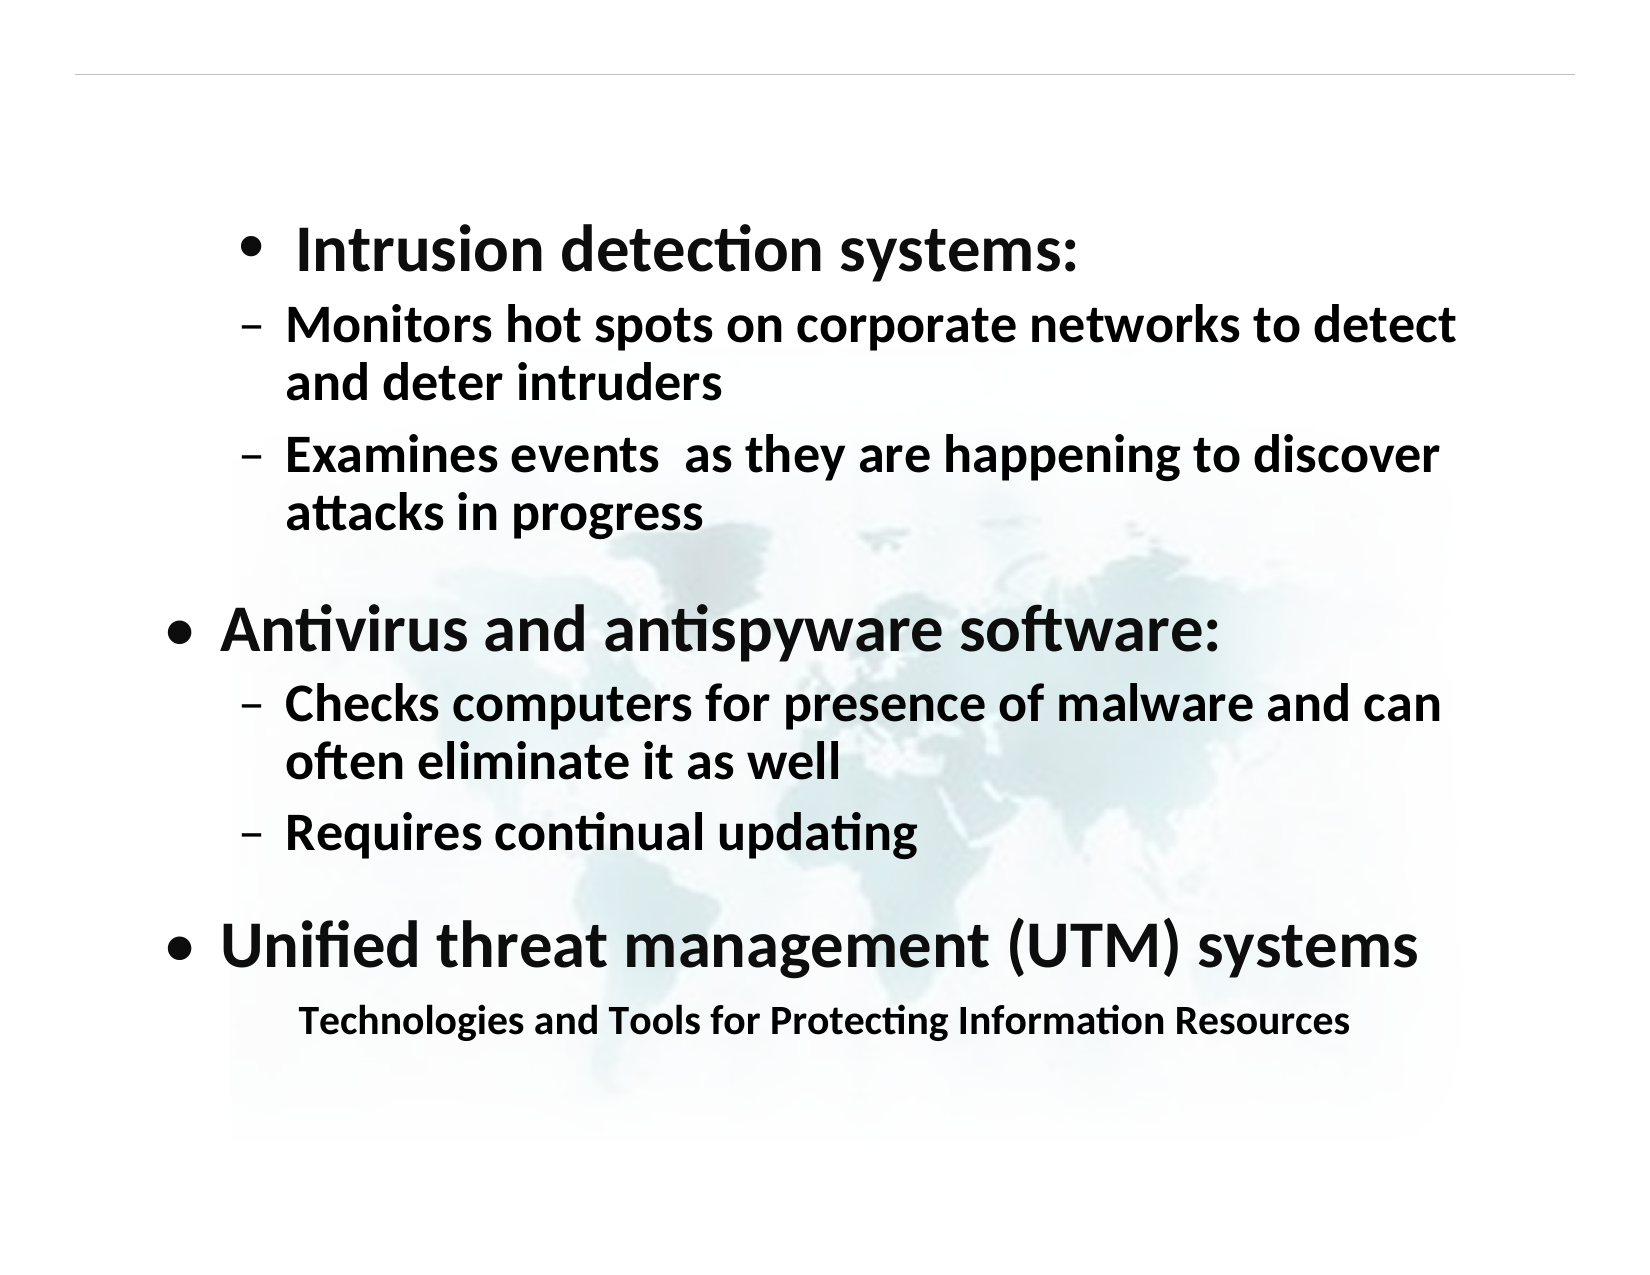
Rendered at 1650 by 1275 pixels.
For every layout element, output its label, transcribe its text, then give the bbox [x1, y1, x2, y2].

list Monitors hot spots on corporate networks to detect and deter intruders [238, 295, 1486, 414]
list Examines events as they are happening to discover attacks in progress [238, 424, 1486, 544]
list Antivirus and antispyware software: [163, 586, 1515, 668]
picture [74, 74, 1575, 1200]
list Unified threat management (UTM) systems [163, 903, 1515, 984]
list Requires continual updating [238, 803, 1486, 863]
list Checks computers for presence of malware and can often eliminate it as well [238, 674, 1486, 793]
list Intrusion detection systems: [238, 201, 1534, 288]
text Technologies and Tools for Protecting Information Resources [116, 994, 1534, 1045]
